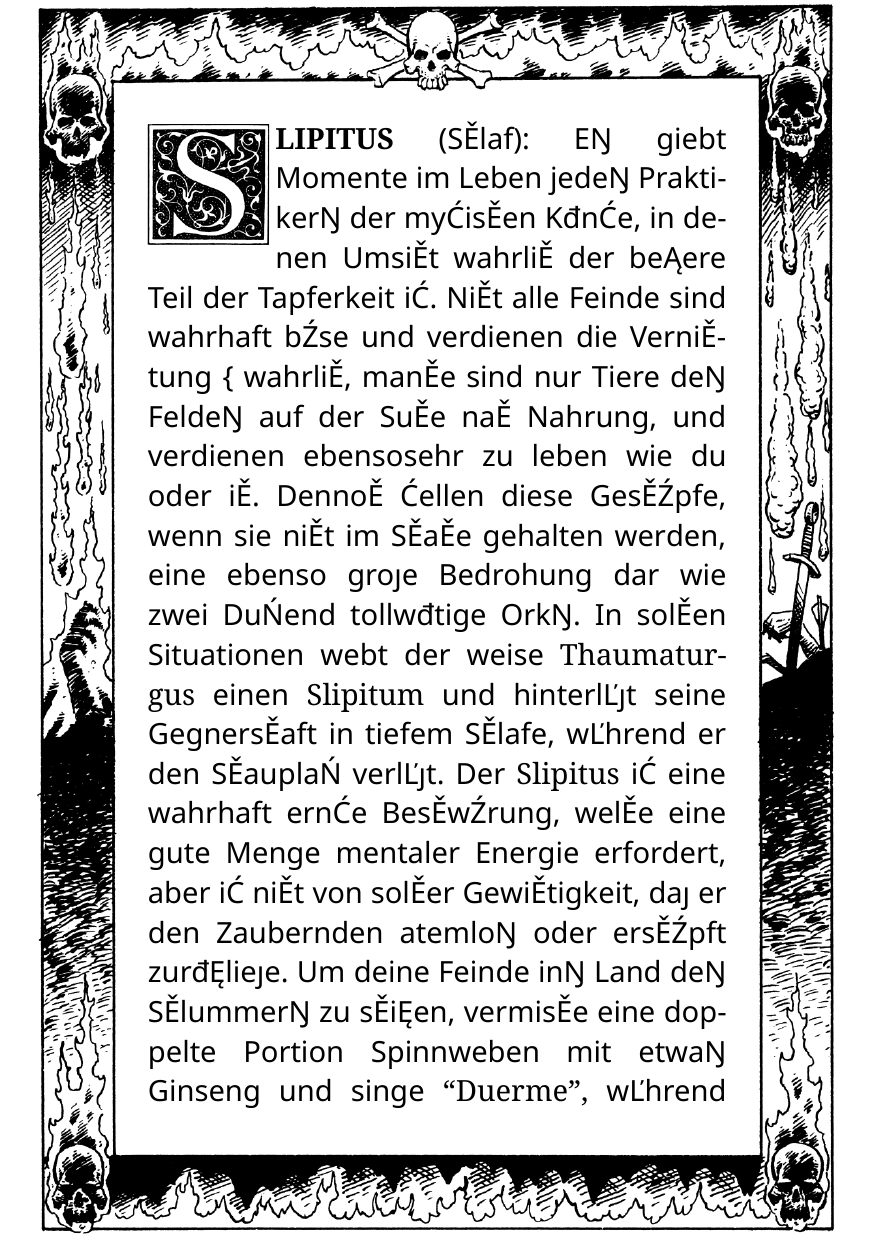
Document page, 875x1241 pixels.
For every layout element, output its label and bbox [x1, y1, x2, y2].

picture [34, 4, 840, 1236]
text [148, 118, 726, 1110]
